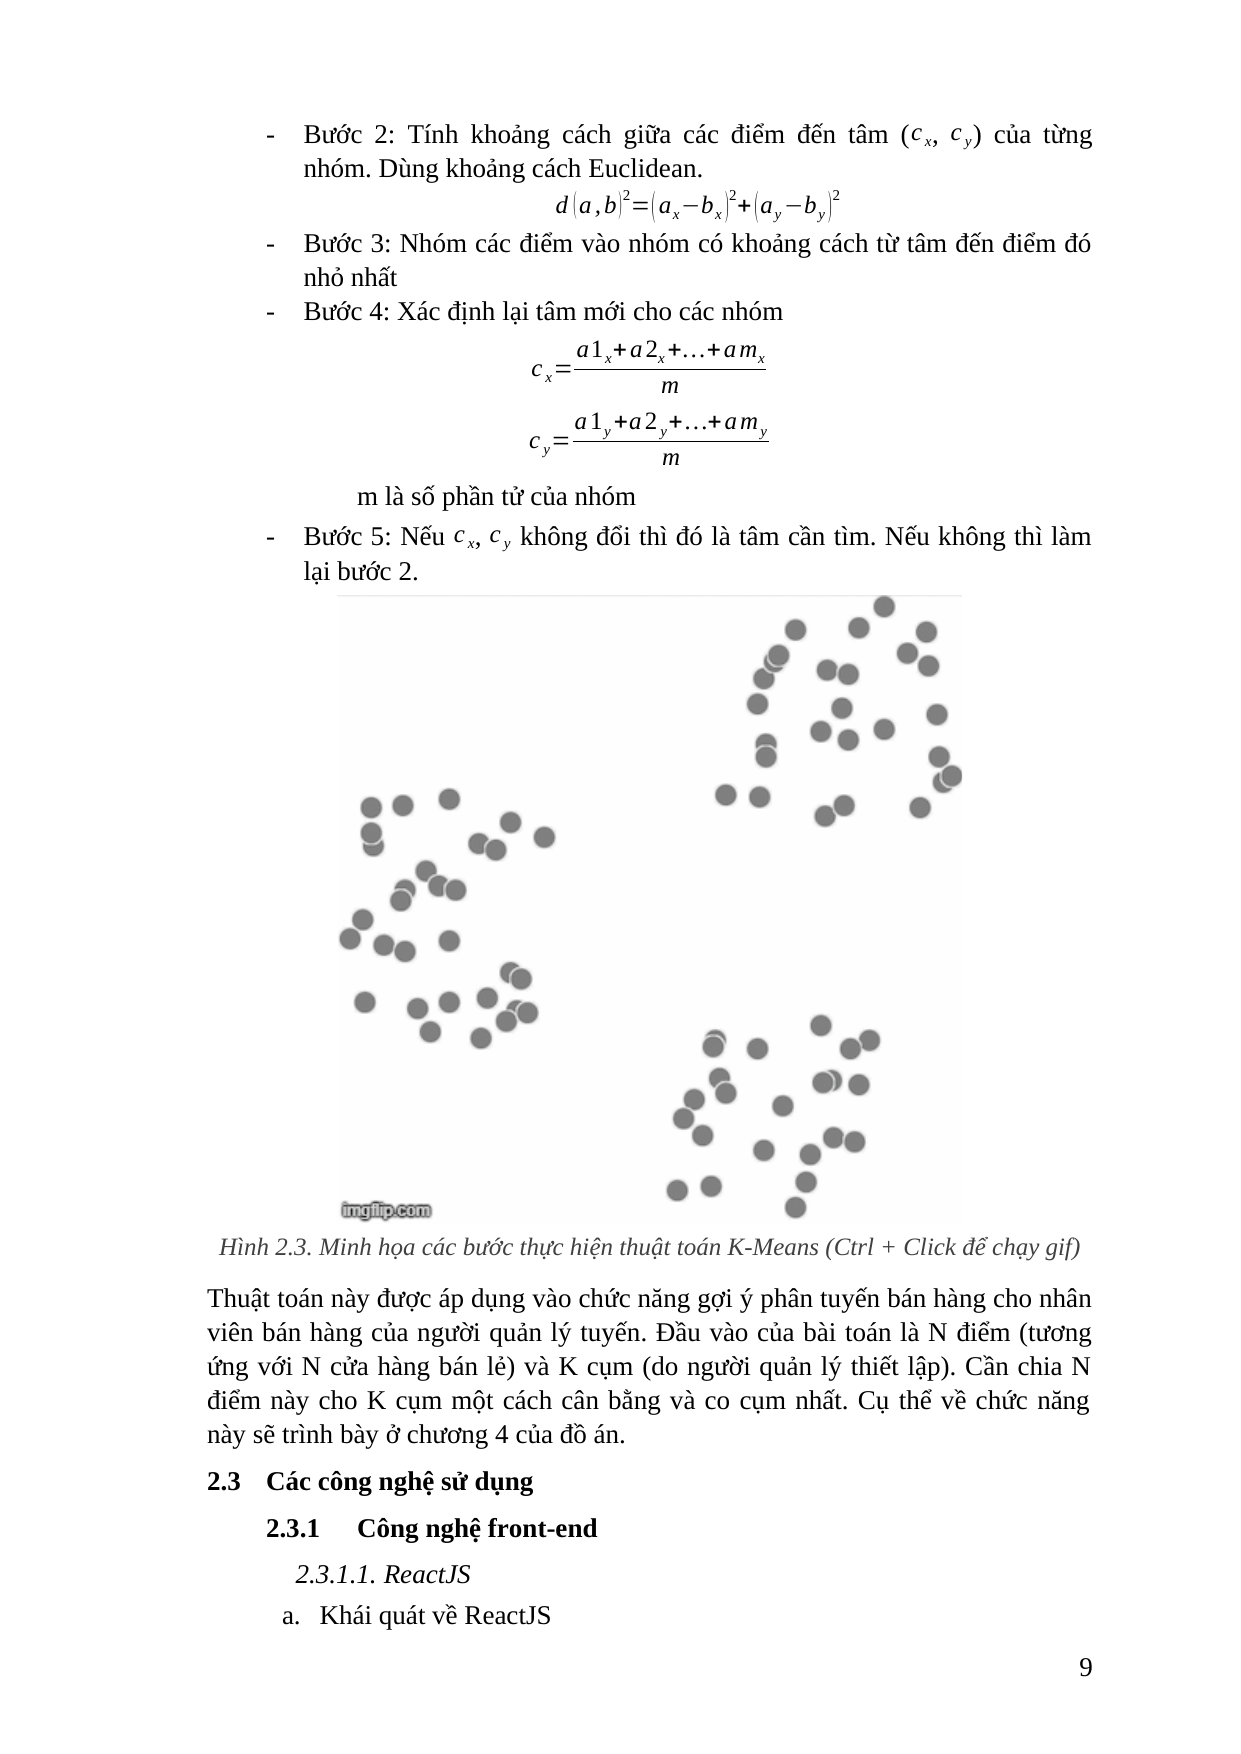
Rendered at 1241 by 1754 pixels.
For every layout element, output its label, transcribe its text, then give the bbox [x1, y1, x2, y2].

subtitle Công nghệ front-end [266, 1512, 1092, 1543]
list Bước 5: Nếu , không đổi thì đó là tâm cần tìm. Nếu không thì làm lại bước 2. [266, 520, 1092, 586]
text m là số phần tử của nhóm [207, 480, 1092, 511]
list Bước 2: Tính khoảng cách giữa các điểm đến tâm (, ) của từng nhóm. Dùng khoảng cách Euclidean. [266, 118, 1092, 184]
list Khái quát về ReactJS [282, 1599, 1092, 1630]
subtitle ReactJS [207, 1559, 1092, 1590]
list Bước 4: Xác định lại tâm mới cho các nhóm [266, 295, 1092, 327]
text Thuật toán này được áp dụng vào chức năng gợi ý phân tuyến bán hàng cho nhân viên bán hàng của người quản lý tuyến. Đầu vào của bài toán là N điểm (tương ứng với N cửa hàng bán lẻ) và K cụm (do người quản lý thiết lập). Cần chia N điểm này cho K cụm một cách cân bằng và co cụm nhất. Cụ thể về chức năng này sẽ trình bày ở chương 4 của đồ án. [207, 1282, 1092, 1450]
subtitle Các công nghệ sử dụng [207, 1465, 1092, 1496]
picture [337, 595, 963, 1224]
list Bước 3: Nhóm các điểm vào nhóm có khoảng cách từ tâm đến điểm đó nhỏ nhất [266, 227, 1092, 292]
